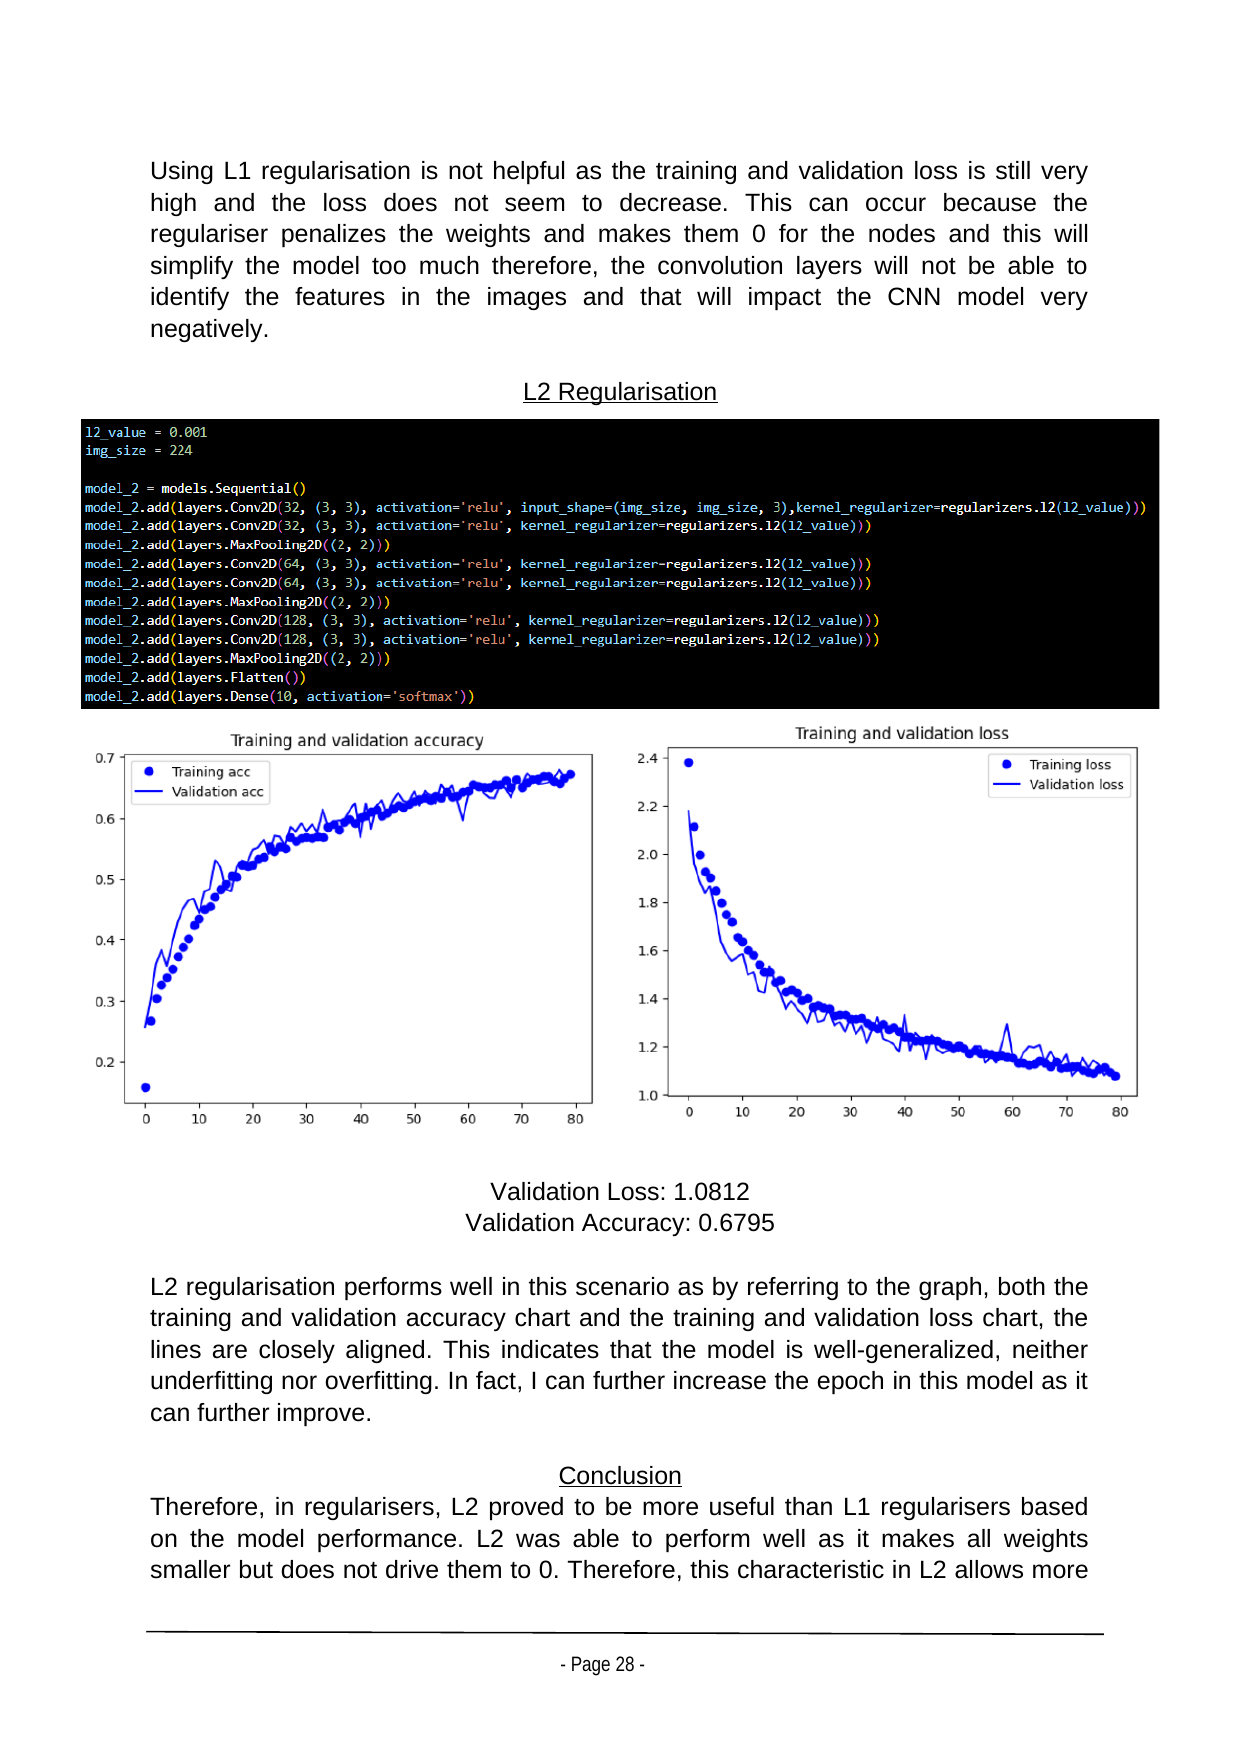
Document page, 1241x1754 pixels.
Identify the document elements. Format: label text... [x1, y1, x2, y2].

picture [629, 719, 1141, 1120]
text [150, 1492, 1090, 1584]
text L2 regularisation performs well in this scenario as by referring to the graph, both the training and validation accuracy chart and the training and validation loss chart, the lines are closely aligned. This indicates that the model is well-generalized, neither underfitting nor overfitting. In fact, I can further increase the epoch in this model as it can further improve. [150, 1271, 1090, 1426]
text L2 Regularisation [150, 377, 1090, 406]
text Validation Loss: 1.0812 [150, 1177, 1090, 1206]
text Using L1 regularisation is not helpful as the training and validation loss is still very high and the loss does not seem to decrease. This can occur because the regulariser penalizes the weights and makes them 0 for the nodes and this will simplify the model too much therefore, the convolution layers will not be able to identify the features in the images and that will impact the CNN model very negatively. [150, 156, 1090, 343]
text Conclusion [150, 1461, 1090, 1489]
picture [81, 419, 1160, 709]
picture [87, 727, 596, 1132]
text Validation Accuracy: 0.6795 [150, 1208, 1090, 1237]
